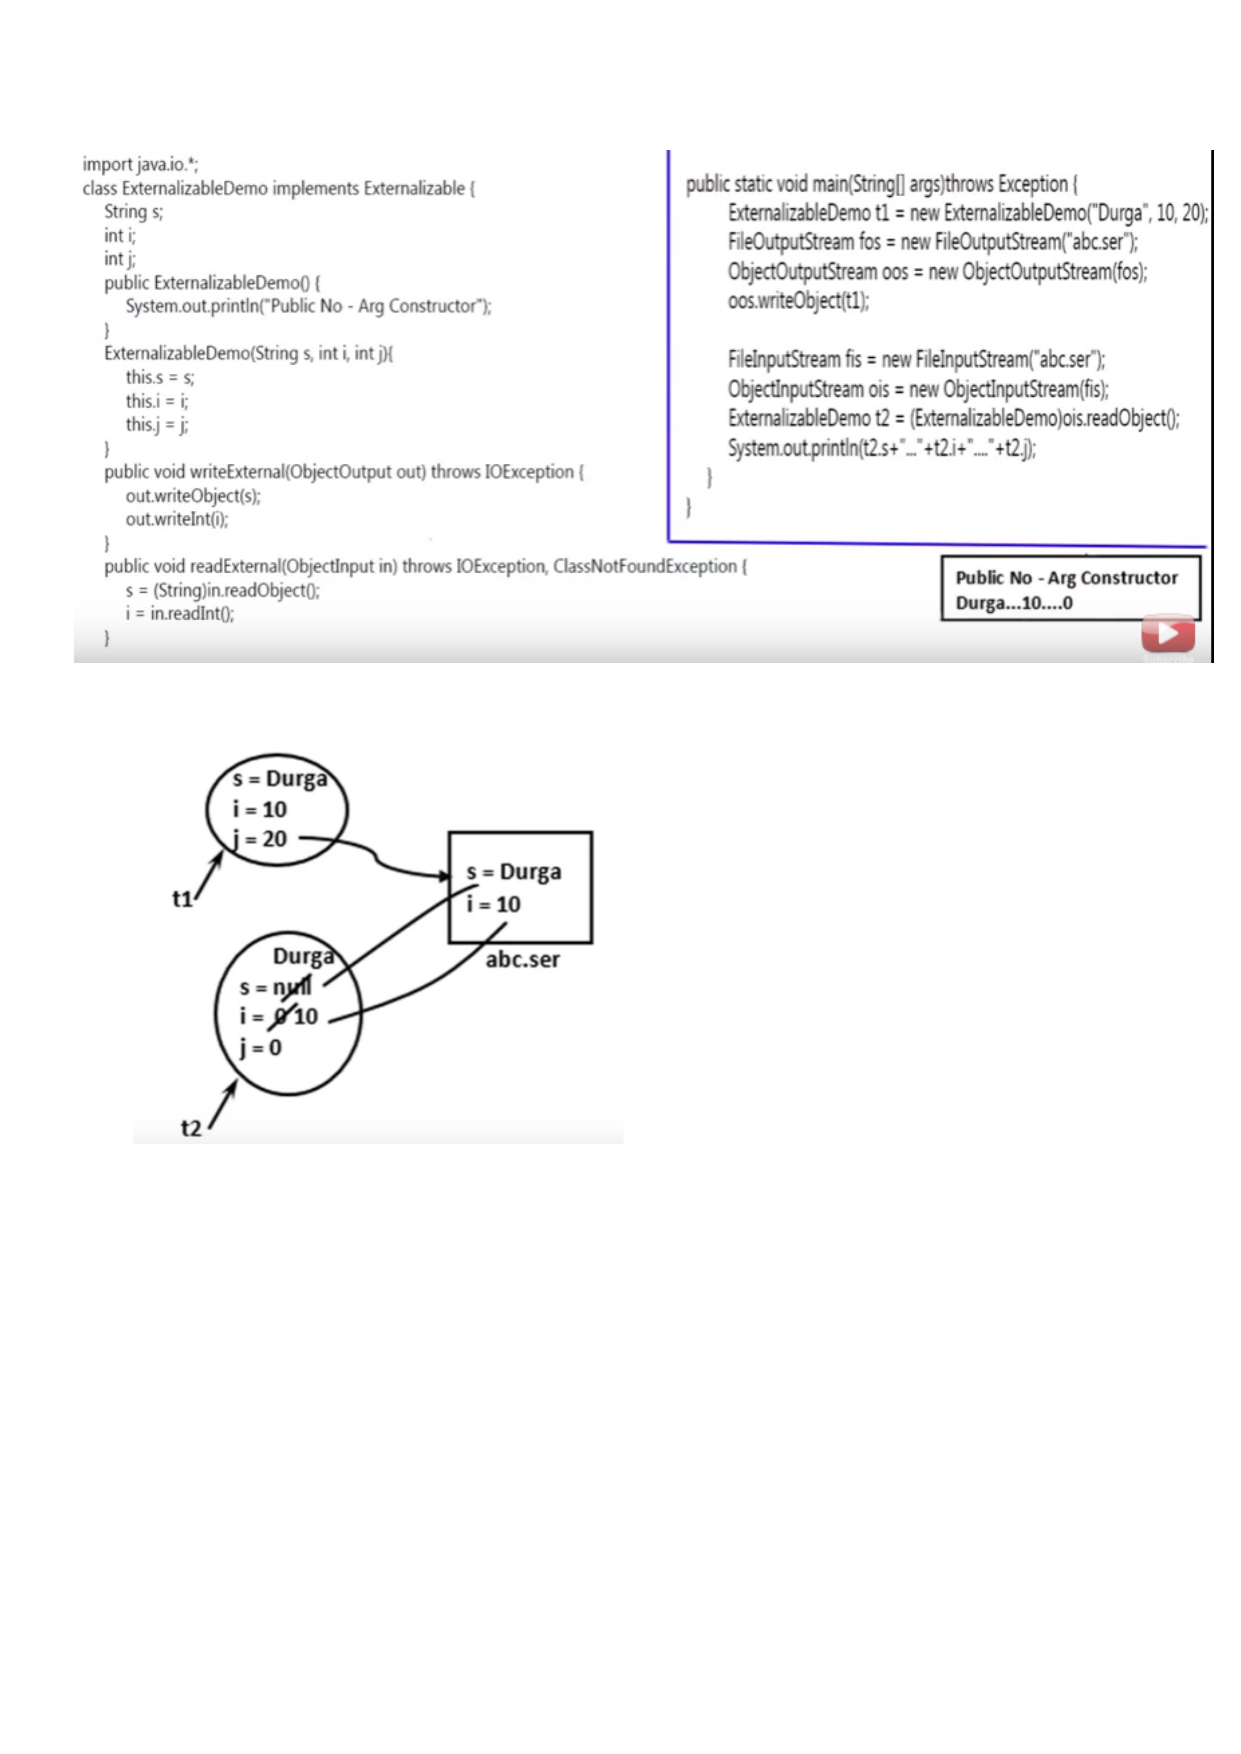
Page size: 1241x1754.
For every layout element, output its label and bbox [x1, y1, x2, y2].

picture [73, 150, 1214, 663]
picture [132, 740, 624, 1144]
